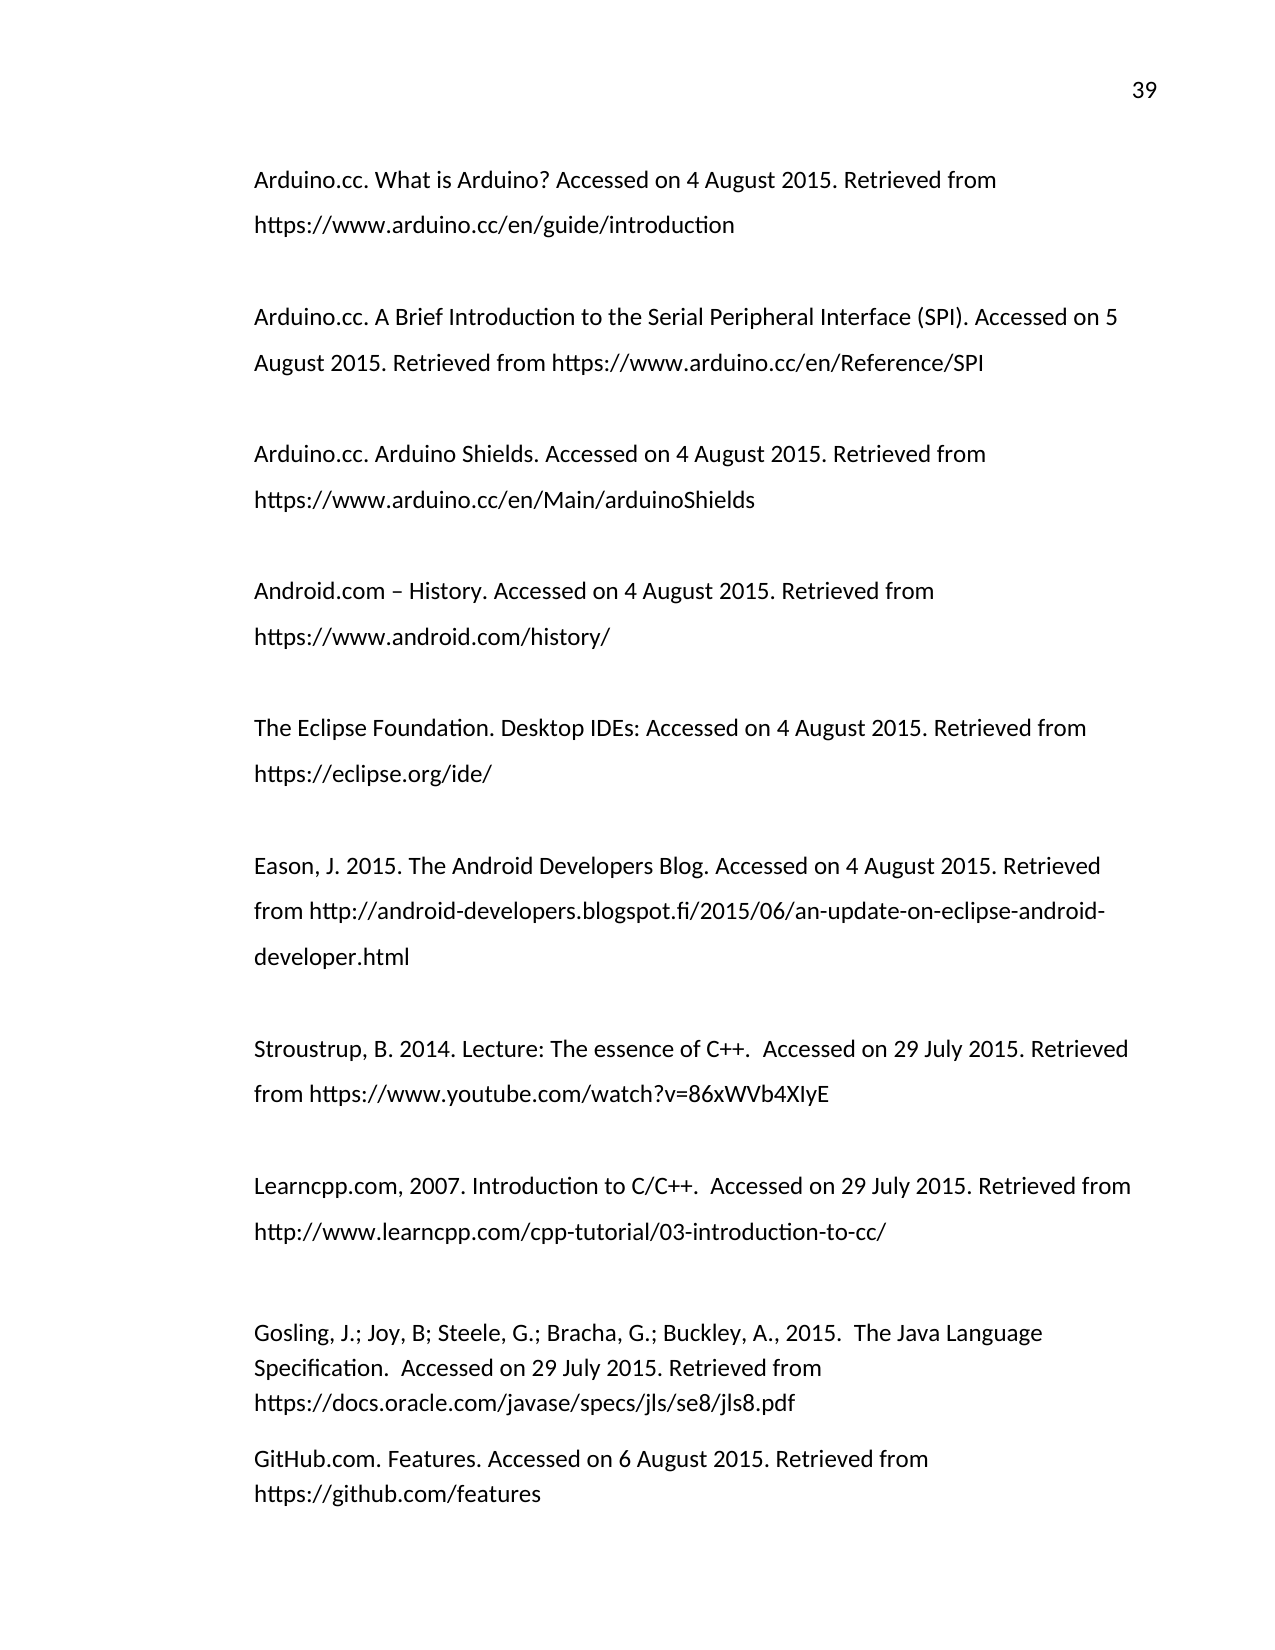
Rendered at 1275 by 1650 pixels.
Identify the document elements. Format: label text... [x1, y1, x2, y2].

text The Eclipse Foundation. Desktop IDEs: Accessed on 4 August 2015. Retrieved from https://eclipse.org/ide/ [254, 713, 1157, 789]
text Stroustrup, B. 2014. Lecture: The essence of C++. Accessed on 29 July 2015. Retrieved from https://www.youtube.com/watch?v=86xWVb4XIyE [254, 1033, 1157, 1109]
text Learncpp.com, 2007. Introduction to C/C++. Accessed on 29 July 2015. Retrieved from http://www.learncpp.com/cpp-tutorial/03-introduction-to-cc/ [254, 1170, 1157, 1246]
text https://www.arduino.cc/en/Main/arduinoShields [254, 484, 1157, 514]
text Android.com – History. Accessed on 4 August 2015. Retrieved from https://www.android.com/history/ [254, 575, 1157, 652]
text Arduino.cc. Arduino Shields. Accessed on 4 August 2015. Retrieved from [254, 438, 1157, 469]
text Arduino.cc. A Brief Introduction to the Serial Peripheral Interface (SPI). Accessed on 5 August 2015. Retrieved from https://www.arduino.cc/en/Reference/SPI [254, 301, 1157, 377]
text GitHub.com. Features. Accessed on 6 August 2015. Retrieved from https://github.com/features [254, 1443, 1157, 1508]
text Gosling, J.; Joy, B; Steele, G.; Bracha, G.; Buckley, A., 2015. The Java Language Specification. Accessed on 29 July 2015. Retrieved from https://docs.oracle.com/javase/specs/jls/se8/jls8.pdf [254, 1317, 1157, 1418]
text Eason, J. 2015. The Android Developers Blog. Accessed on 4 August 2015. Retrieved from http://android-developers.blogspot.fi/2015/06/an-update-on-eclipse-android-developer.html [254, 850, 1157, 972]
text Arduino.cc. What is Arduino? Accessed on 4 August 2015. Retrieved from https://www.arduino.cc/en/guide/introduction [254, 164, 1157, 240]
